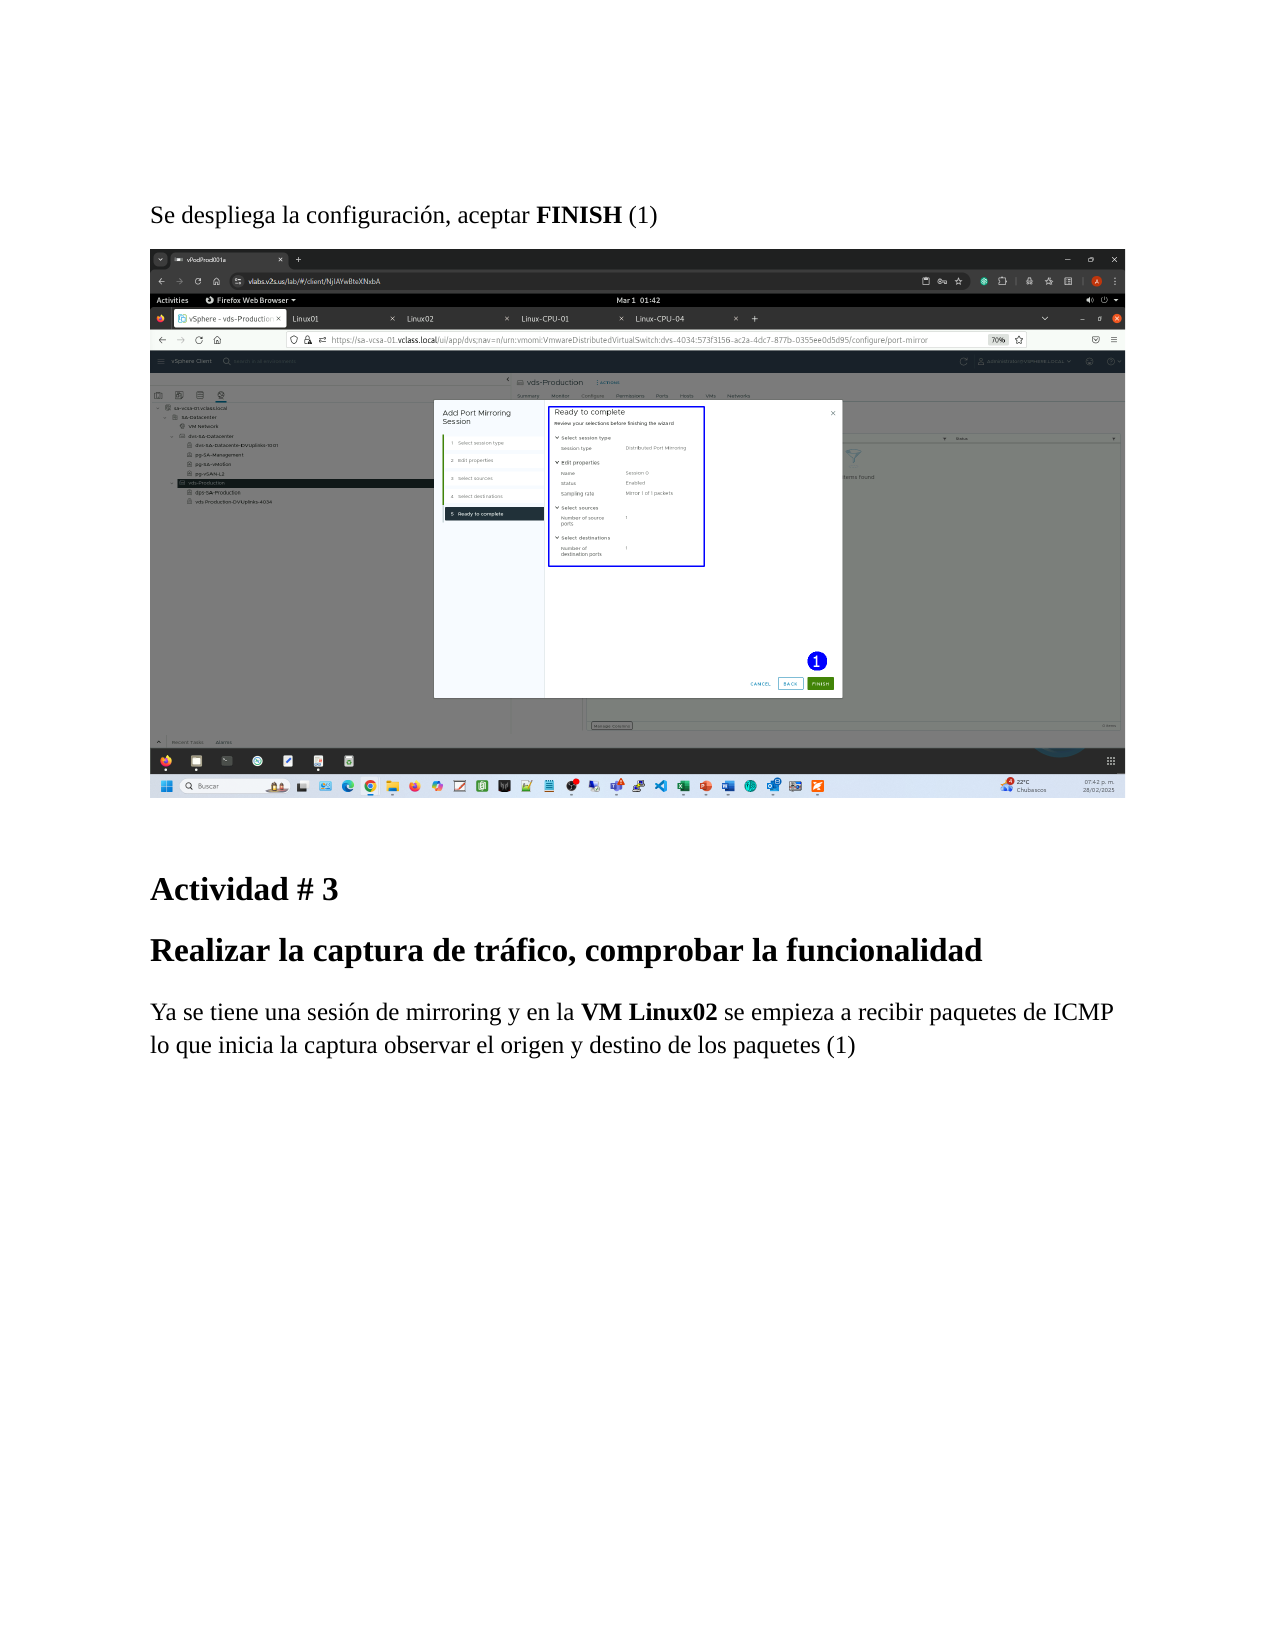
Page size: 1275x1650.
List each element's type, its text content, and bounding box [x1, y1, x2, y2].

text Se despliega la configuración, aceptar FINISH (1) [150, 200, 1125, 228]
picture [150, 249, 1125, 798]
text Realizar la captura de tráfico, comprobar la funcionalidad [150, 930, 1125, 968]
text Ya se tiene una sesión de mirroring y en la VM Linux02 se empieza a recibir paquetes de ICMP lo que inicia la captura observar el origen y destino de los paquetes (1) [150, 997, 1125, 1059]
text Actividad # 3 [150, 869, 1125, 908]
